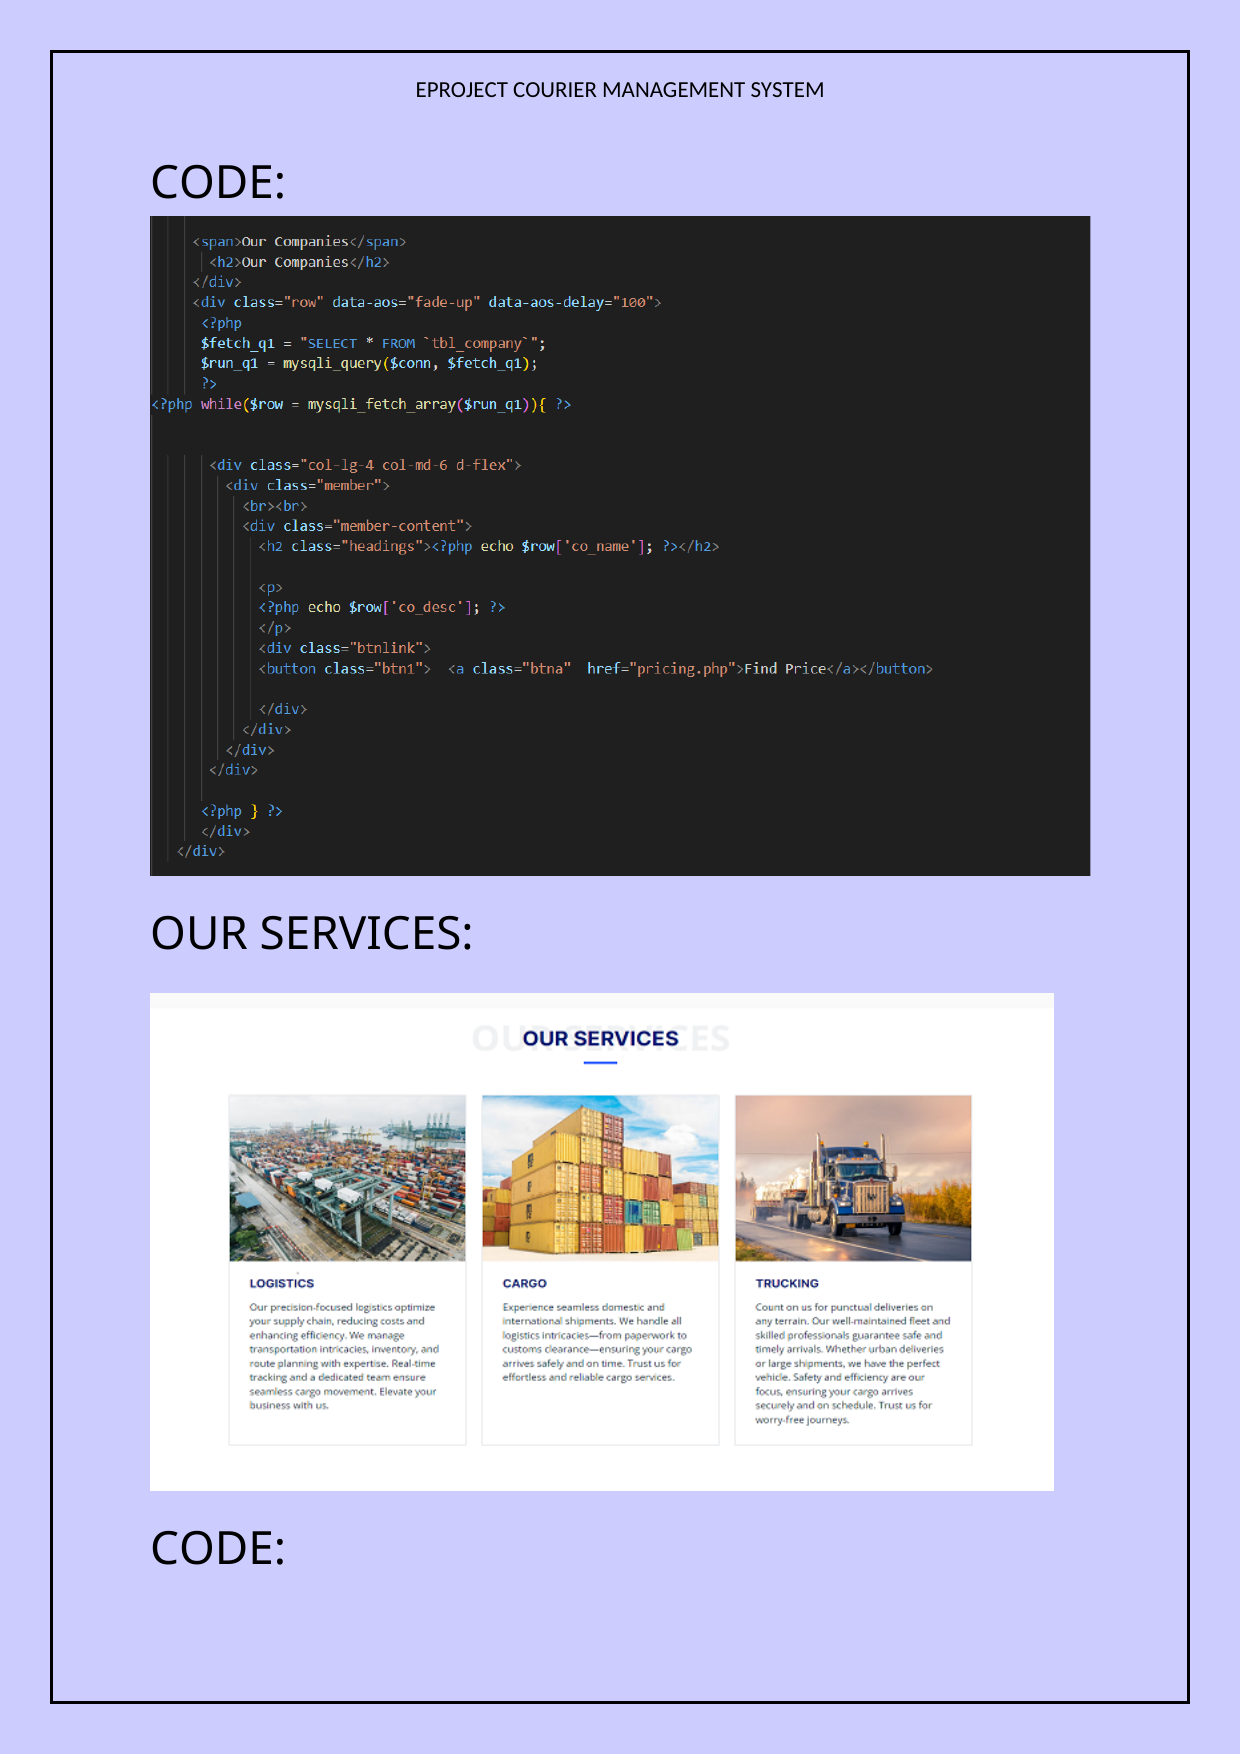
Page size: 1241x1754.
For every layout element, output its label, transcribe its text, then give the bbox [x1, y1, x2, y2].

picture [150, 993, 1054, 1491]
text CODE: [150, 150, 1090, 216]
text OUR SERVICES: [150, 901, 1090, 963]
text CODE: [150, 1515, 1090, 1578]
picture [150, 216, 1091, 876]
